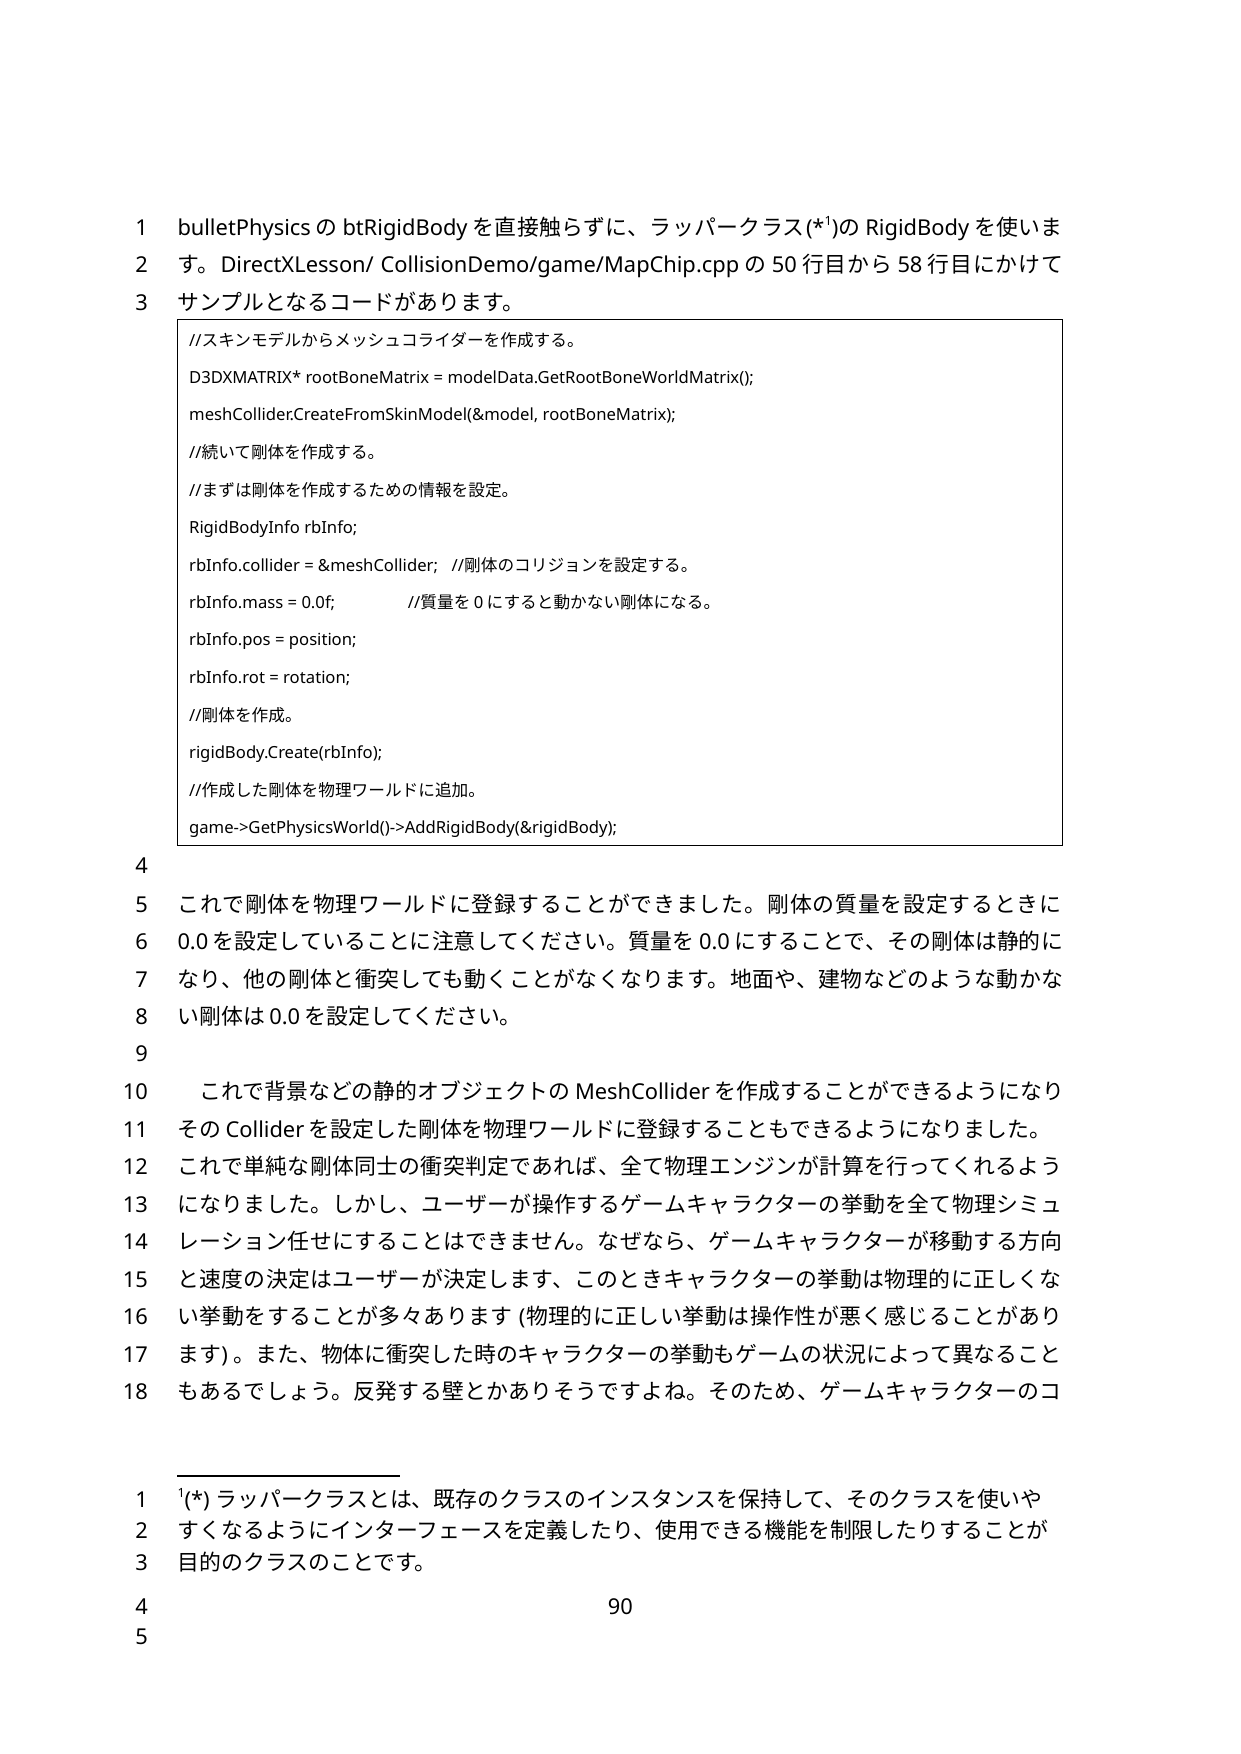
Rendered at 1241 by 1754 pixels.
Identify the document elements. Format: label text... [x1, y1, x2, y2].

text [177, 1146, 1063, 1409]
text これで剛体を物理ワールドに登録することができました。剛体の質量を設定するときに0.0を設定していることに注意してください。質量を0.0にすることで、その剛体は静的になり、他の剛体と衝突しても動くことがなくなります。地面や、建物などのような動かない剛体は0.0を設定してください。 [177, 884, 1063, 1034]
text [177, 207, 1063, 319]
text これで背景などの静的オブジェクトのMeshColliderを作成することができるようになり、そのColliderを設定した剛体を物理ワールドに登録することもできるようになりました。 [177, 1071, 1063, 1146]
table_header //スキンモデルからメッシュコライダーを作成する。 D3DXMATRIX* rootBoneMatrix = modelData.GetRootBoneWorldMatrix(); meshCollider.CreateFromSkinModel(&model, rootBoneMatrix); //続いて剛体を作成する。 //まずは剛体を作成するための情報を設定。 RigidBodyInfo rbInfo; rbInfo.collider = &meshCollider; //剛体のコリジョンを設定する。 rbInfo.mass = 0.0f; //質量を0にすると動かない剛体になる。 rbInfo.pos = position; rbInfo.rot = rotation; //剛体を作成。 rigidBody.Create(rbInfo); //作成した剛体を物理ワールドに追加。 game->GetPhysicsWorld()->AddRigidBody(&rigidBody); [178, 320, 1062, 845]
